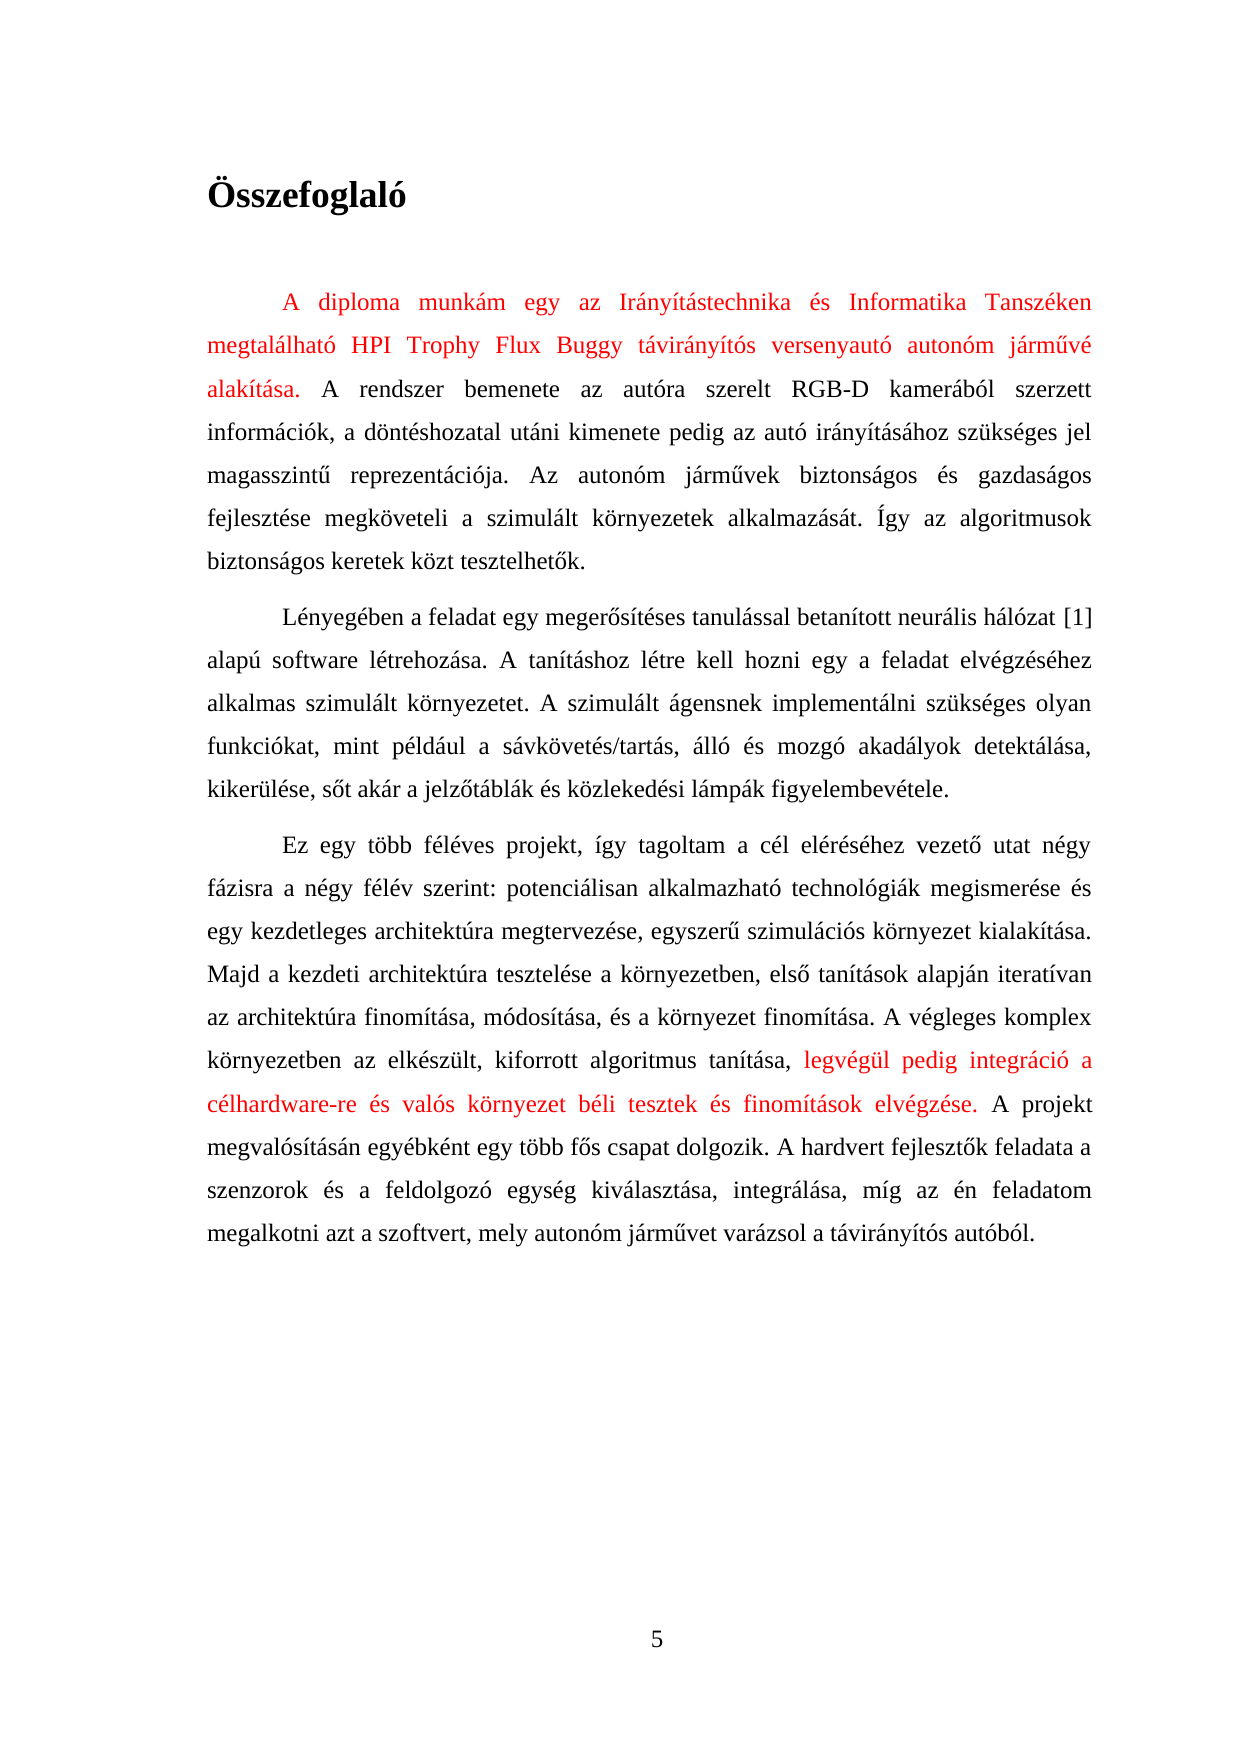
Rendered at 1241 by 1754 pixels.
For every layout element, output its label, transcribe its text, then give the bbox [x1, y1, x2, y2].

text Lényegében a feladat egy megerősítéses tanulással betanított neurális hálózat alapú software létrehozása. A tanításhoz létre kell hozni egy a feladat elvégzéséhez alkalmas szimulált környezetet. A szimulált ágensnek implementálni szükséges olyan funkciókat, mint például a sávkövetés/tartás, álló és mozgó akadályok detektálása, kikerülése, sőt akár a jelzőtáblák és közlekedési lámpák figyelembevétele. [207, 602, 1092, 803]
text Összefoglaló [207, 173, 1092, 216]
text A diploma munkám egy az Irányítástechnika és Informatika Tanszéken megtalálható HPI Trophy Flux Buggy távirányítós versenyautó autonóm járművé alakítása. A rendszer bemenete az autóra szerelt RGB-D kamerából szerzett információk, a döntéshozatal utáni kimenete pedig az autó irányításához szükséges jel magasszintű reprezentációja. Az autonóm járművek biztonságos és gazdaságos fejlesztése megköveteli a szimulált környezetek alkalmazását. Így az algoritmusok biztonságos keretek közt tesztelhetők. [207, 287, 1092, 575]
text Ez egy több féléves projekt, így tagoltam a cél eléréséhez vezető utat négy fázisra a négy félév szerint: potenciálisan alkalmazható technológiák megismerése és egy kezdetleges architektúra megtervezése, egyszerű szimulációs környezet kialakítása. Majd a kezdeti architektúra tesztelése a környezetben, első tanítások alapján iteratívan az architektúra finomítása, módosítása, és a környezet finomítása. A végleges komplex környezetben az elkészült, kiforrott algoritmus tanítása, legvégül pedig integráció a célhardware-re és valós környezet béli tesztek és finomítások elvégzése. A projekt megvalósításán egyébként egy több fős csapat dolgozik. A hardvert fejlesztők feladata a szenzorok és a feldolgozó egység kiválasztása, integrálása, míg az én feladatom megalkotni azt a szoftvert, mely autonóm járművet varázsol a távirányítós autóból. [207, 830, 1092, 1247]
